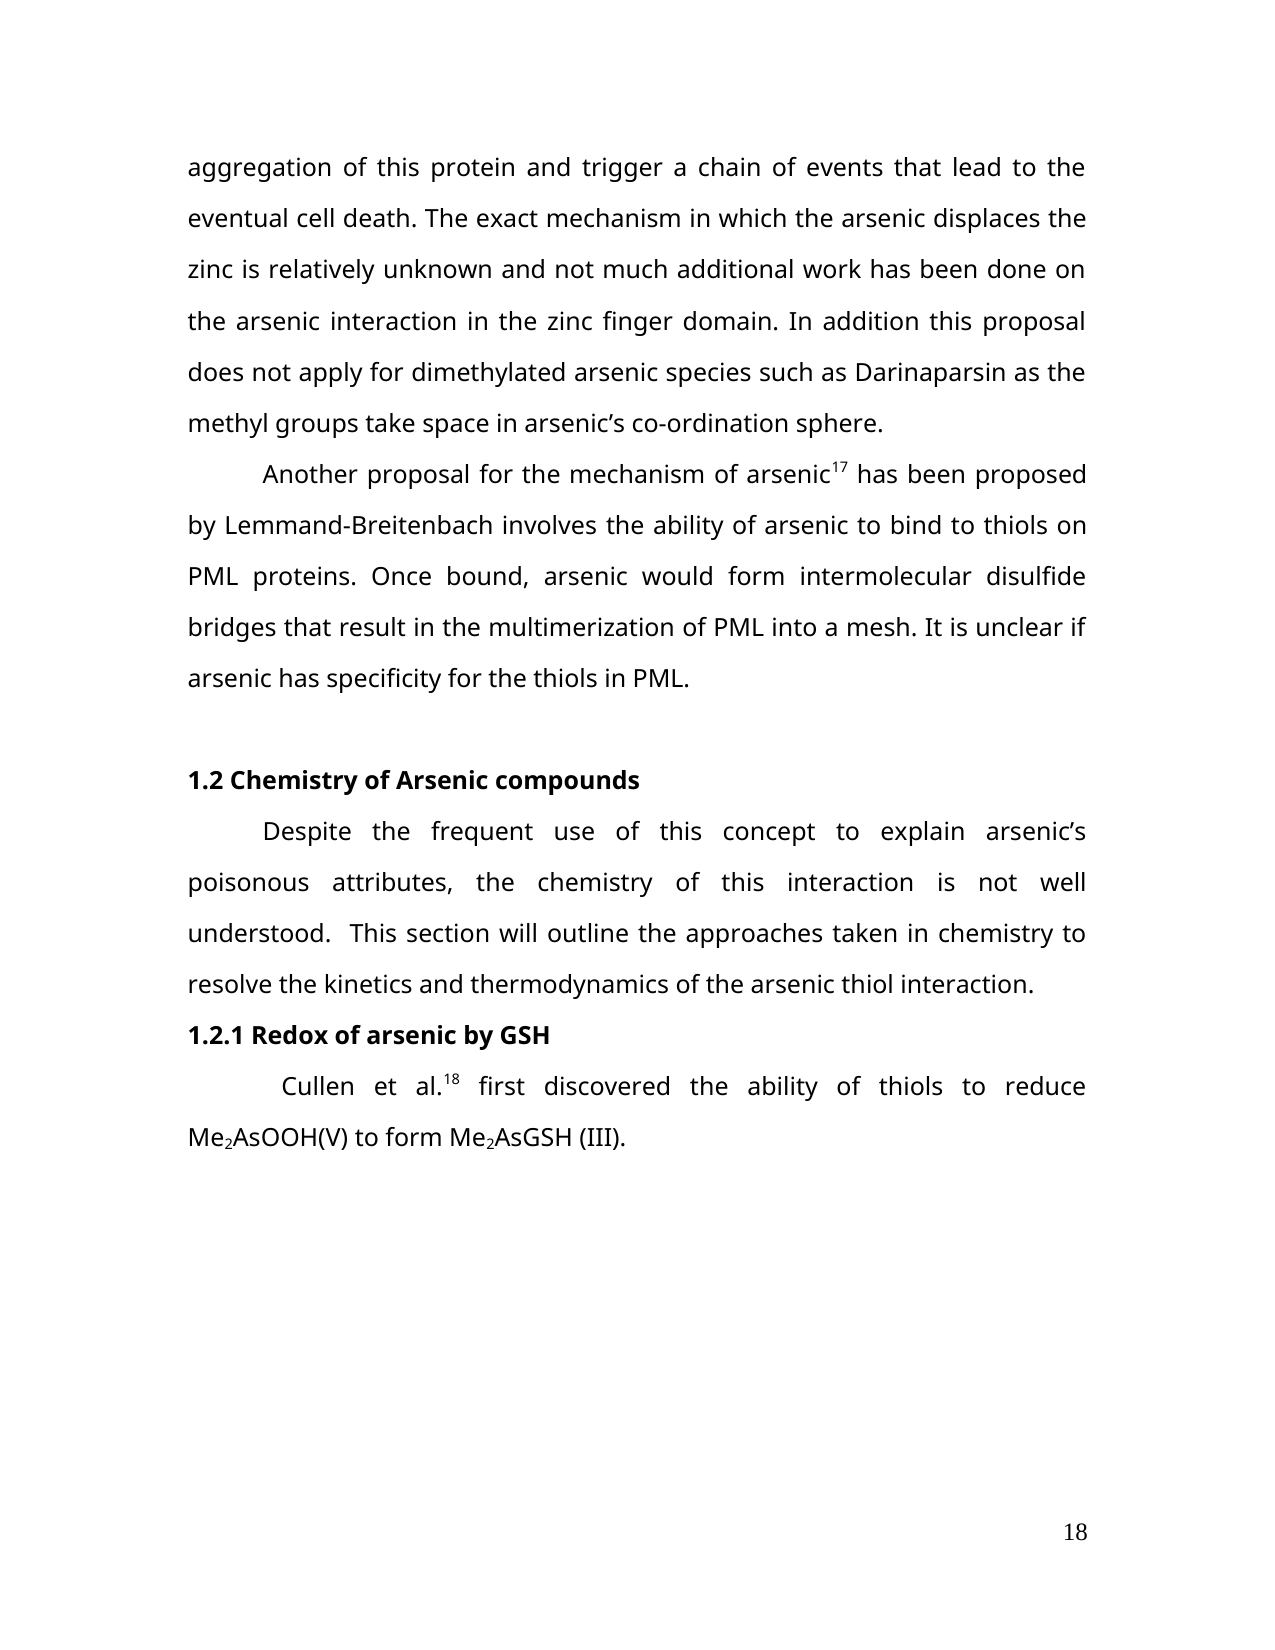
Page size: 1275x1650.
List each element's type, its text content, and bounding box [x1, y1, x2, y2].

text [187, 150, 1087, 439]
text Cullen et al.18 first discovered the ability of thiols to reduce Me2AsOOH(V) to form Me2AsGSH (III). [187, 1069, 1087, 1154]
text Another proposal for the mechanism of arsenic17 has been proposed by Lemmand-Breitenbach involves the ability of arsenic to bind to thiols on PML proteins. Once bound, arsenic would form intermolecular disulfide bridges that result in the multimerization of PML into a mesh. It is unclear if arsenic has specificity for the thiols in PML. [187, 456, 1087, 694]
subtitle 1.2 Chemistry of Arsenic compounds [187, 762, 1087, 797]
text Despite the frequent use of this concept to explain arsenic’s poisonous attributes, the chemistry of this interaction is not well understood. This section will outline the approaches taken in chemistry to resolve the kinetics and thermodynamics of the arsenic thiol interaction. [187, 813, 1087, 1001]
subtitle 1.2.1 Redox of arsenic by GSH [187, 1018, 1087, 1052]
